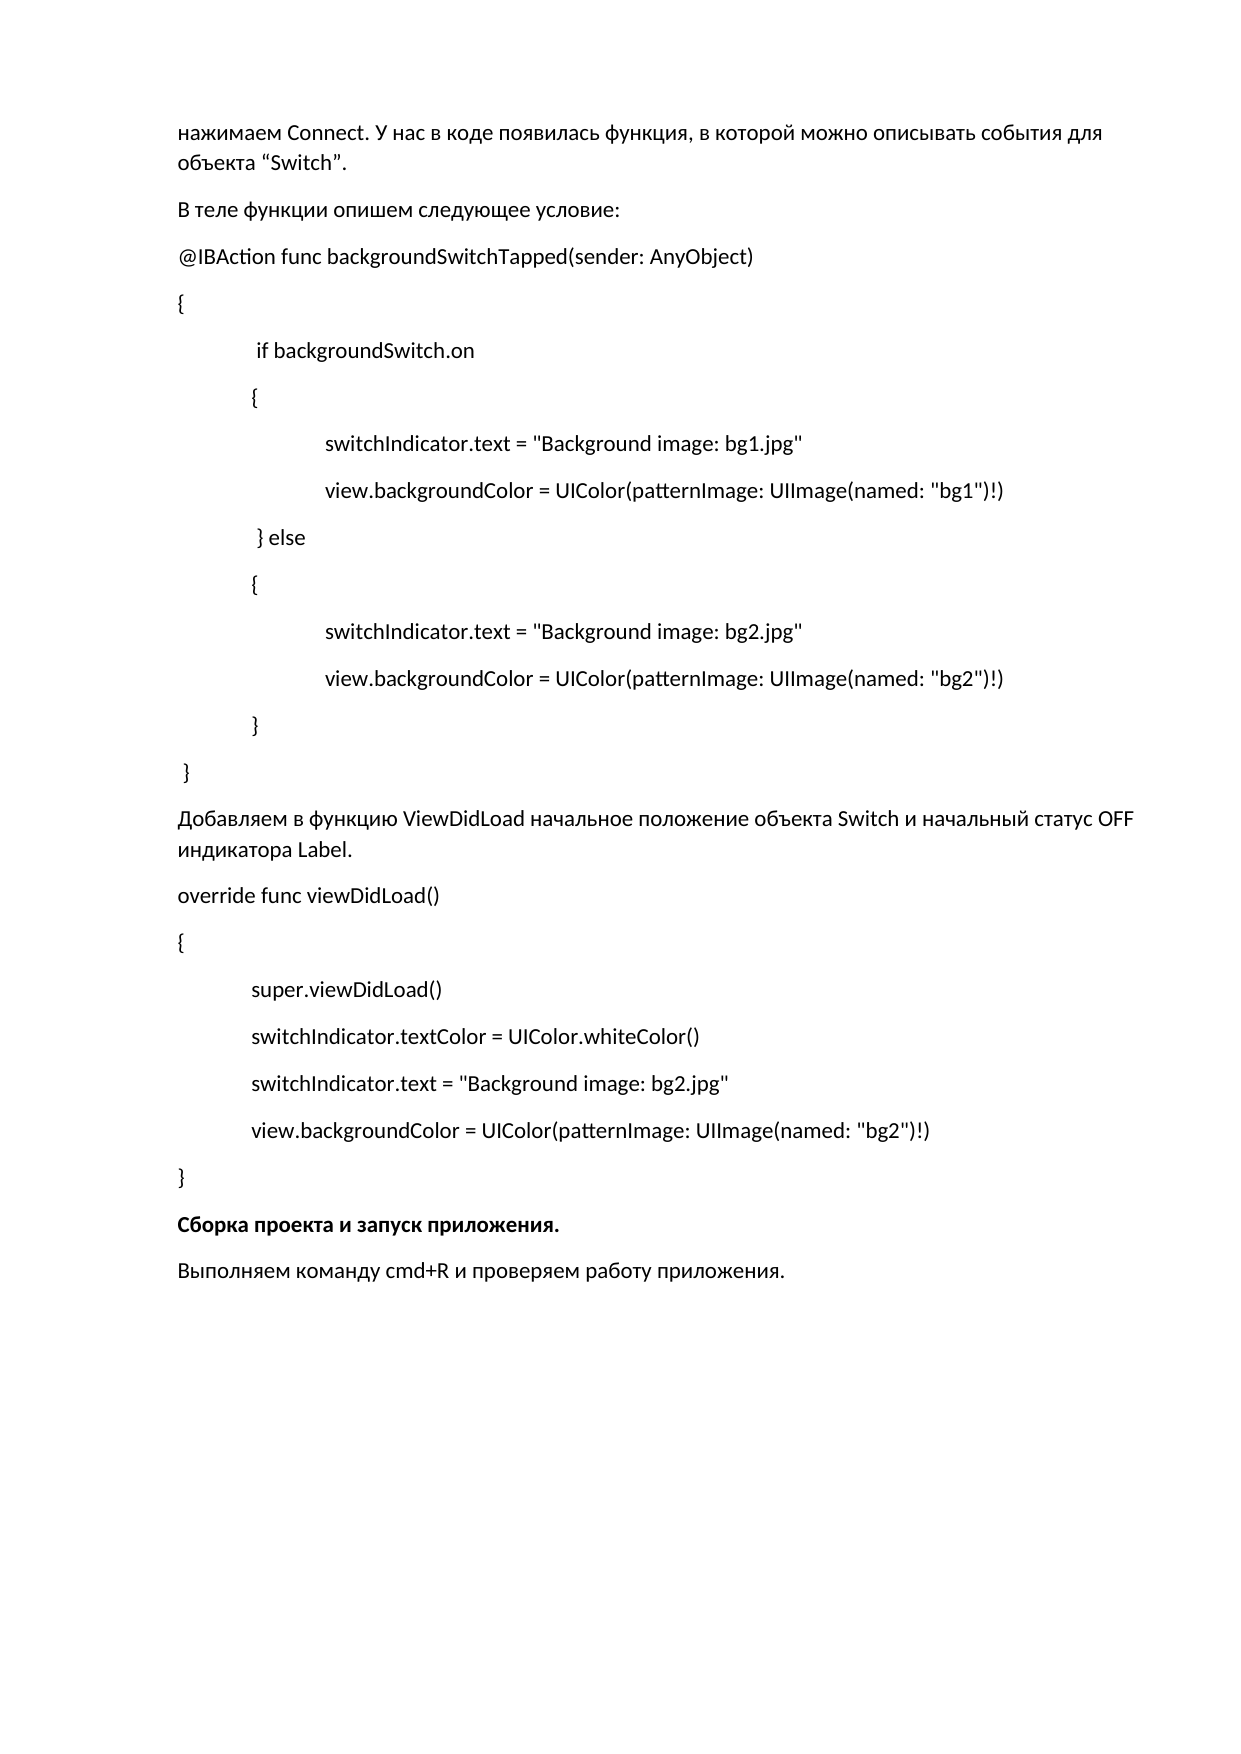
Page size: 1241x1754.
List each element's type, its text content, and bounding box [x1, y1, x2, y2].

text switchIndicator.text = "Background image: bg2.jpg" [325, 617, 1152, 645]
text switchIndicator.text = "Background image: bg1.jpg" [325, 429, 1152, 458]
text if backgroundSwitch.on [251, 336, 1152, 364]
text } else [177, 523, 1152, 551]
text view.backgroundColor = UIColor(patternImage: UIImage(named: "bg2")!) [325, 664, 1152, 692]
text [177, 118, 1152, 176]
text Добавляем в функцию ViewDidLoad начальное положение объекта Switch и начальный статус OFF индикатора Label. [177, 804, 1152, 863]
text @IBAction func backgroundSwitchTapped(sender: AnyObject) [177, 242, 1152, 270]
text view.backgroundColor = UIColor(patternImage: UIImage(named: "bg1")!) [325, 476, 1152, 504]
text } [177, 758, 1152, 786]
text } [177, 1163, 1152, 1191]
text } [251, 711, 1152, 739]
text override func viewDidLoad() [177, 882, 1152, 910]
text super.viewDidLoad() [251, 975, 1152, 1003]
text switchIndicator.text = "Background image: bg2.jpg" [251, 1069, 1152, 1097]
text { [251, 383, 1152, 411]
text { [177, 928, 1152, 957]
text В теле функции опишем следующее условие: [177, 195, 1152, 223]
text Сборка проекта и запуск приложения. [177, 1210, 1152, 1238]
text { [177, 289, 1152, 317]
text { [177, 570, 1152, 598]
text Выполняем команду cmd+R и проверяем работу приложения. [177, 1257, 1152, 1285]
text switchIndicator.textColor = UIColor.whiteColor() [251, 1022, 1152, 1050]
text view.backgroundColor = UIColor(patternImage: UIImage(named: "bg2")!) [251, 1116, 1152, 1144]
